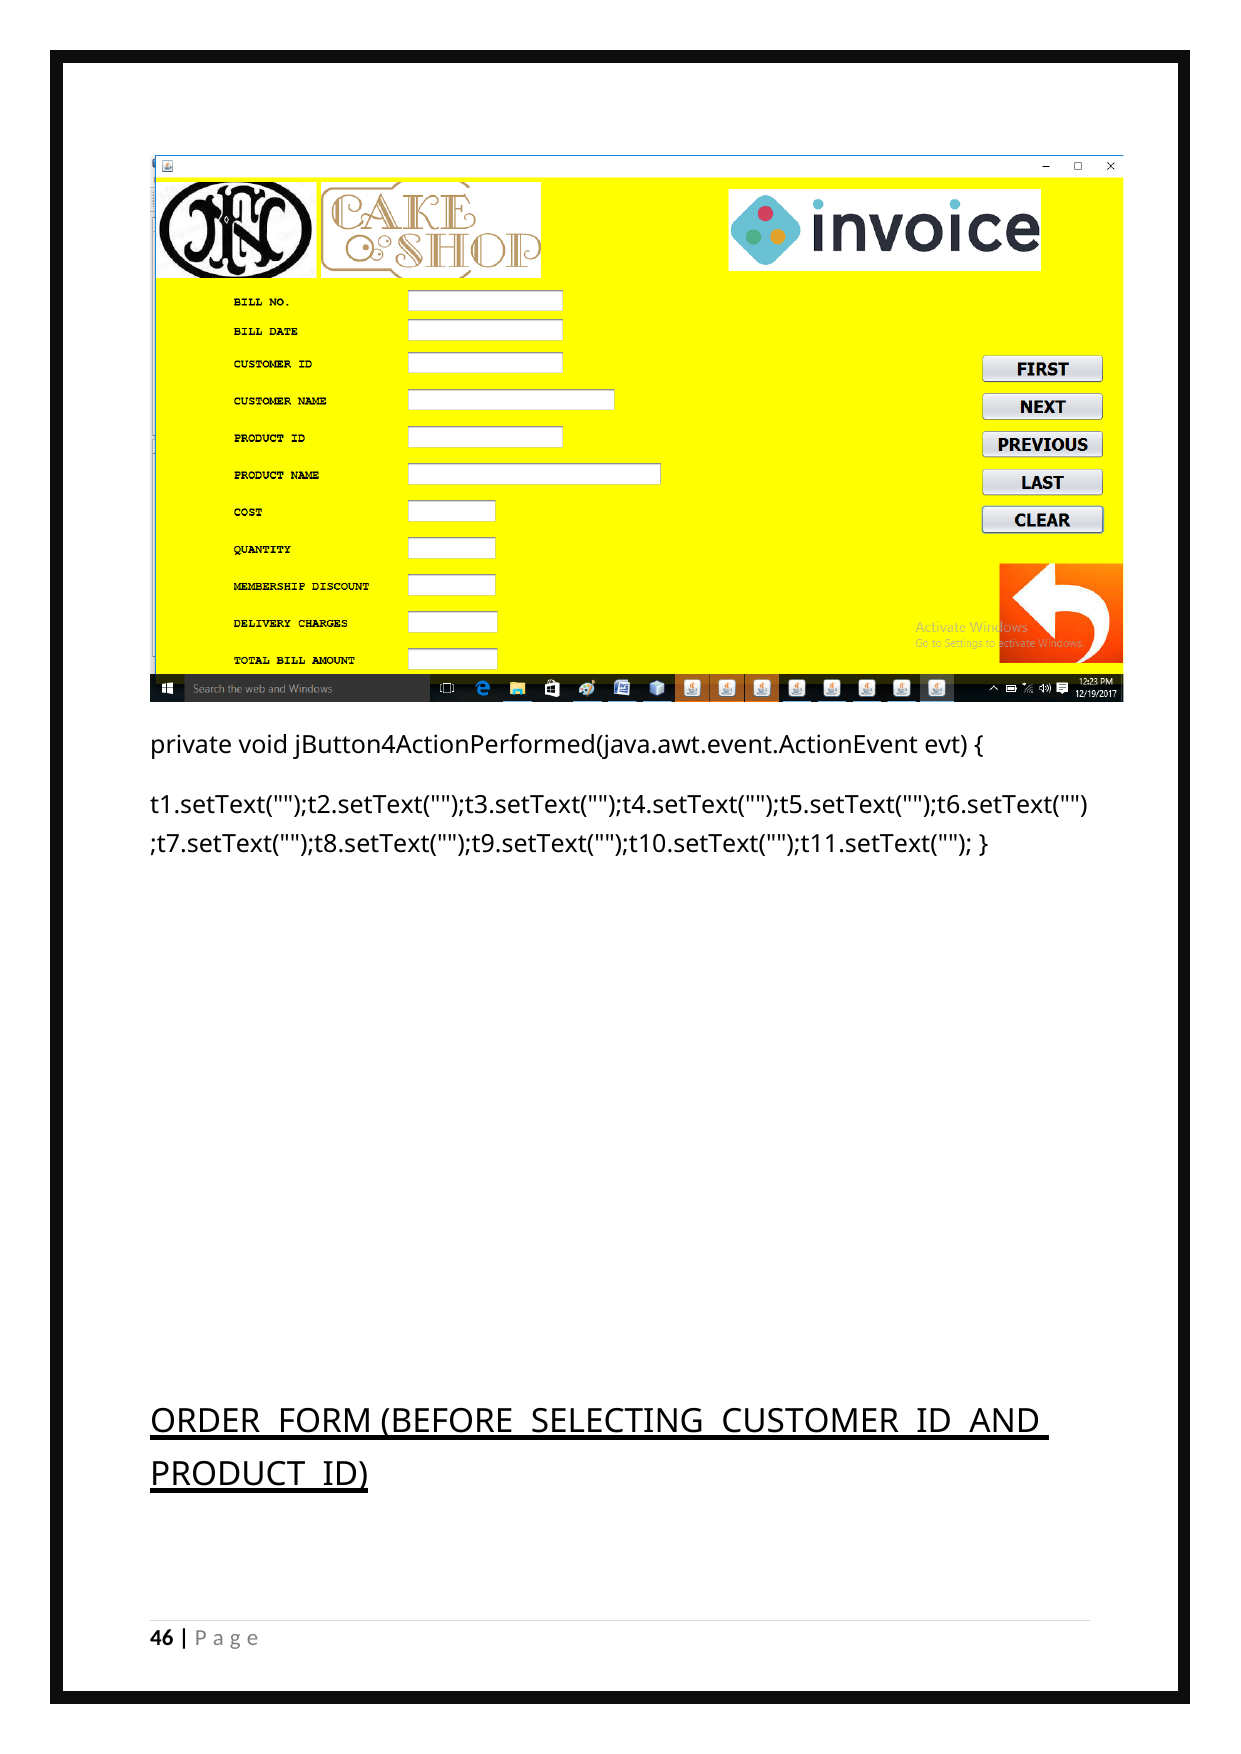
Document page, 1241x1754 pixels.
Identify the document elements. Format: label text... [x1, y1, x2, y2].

text private void jButton4ActionPerformed(java.awt.event.ActionEvent evt) { [150, 727, 1090, 761]
text ORDER FORM (BEFORE SELECTING CUSTOMER ID AND PRODUCT ID) [150, 1397, 1090, 1495]
text t1.setText("");t2.setText("");t3.setText("");t4.setText("");t5.setText("");t6.setText("");t7.setText("");t8.setText("");t9.setText("");t10.setText("");t11.setText(""); } [150, 787, 1090, 860]
picture [150, 155, 1124, 702]
